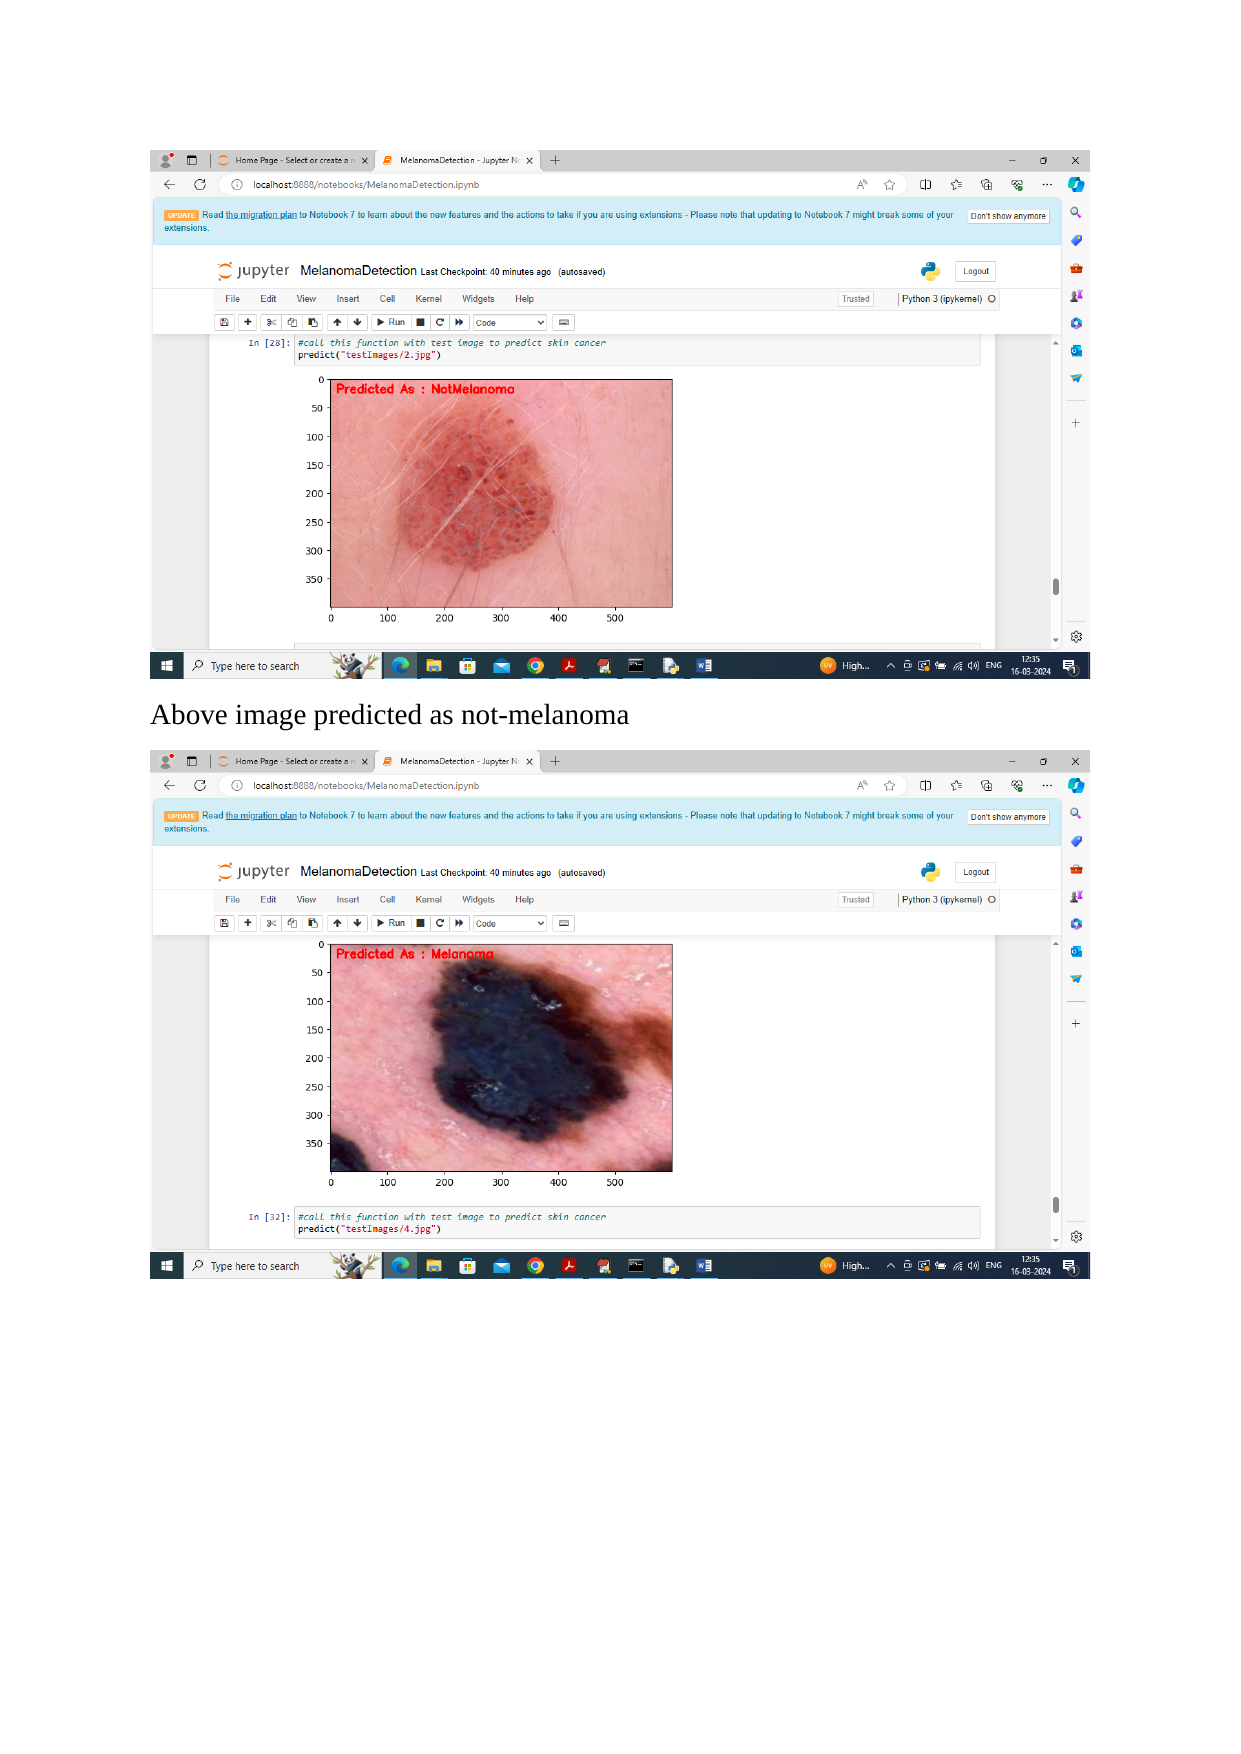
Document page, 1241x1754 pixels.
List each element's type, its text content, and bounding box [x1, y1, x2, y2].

text Above image predicted as not-melanoma [150, 697, 1090, 731]
picture [150, 750, 1091, 1279]
picture [150, 150, 1091, 679]
